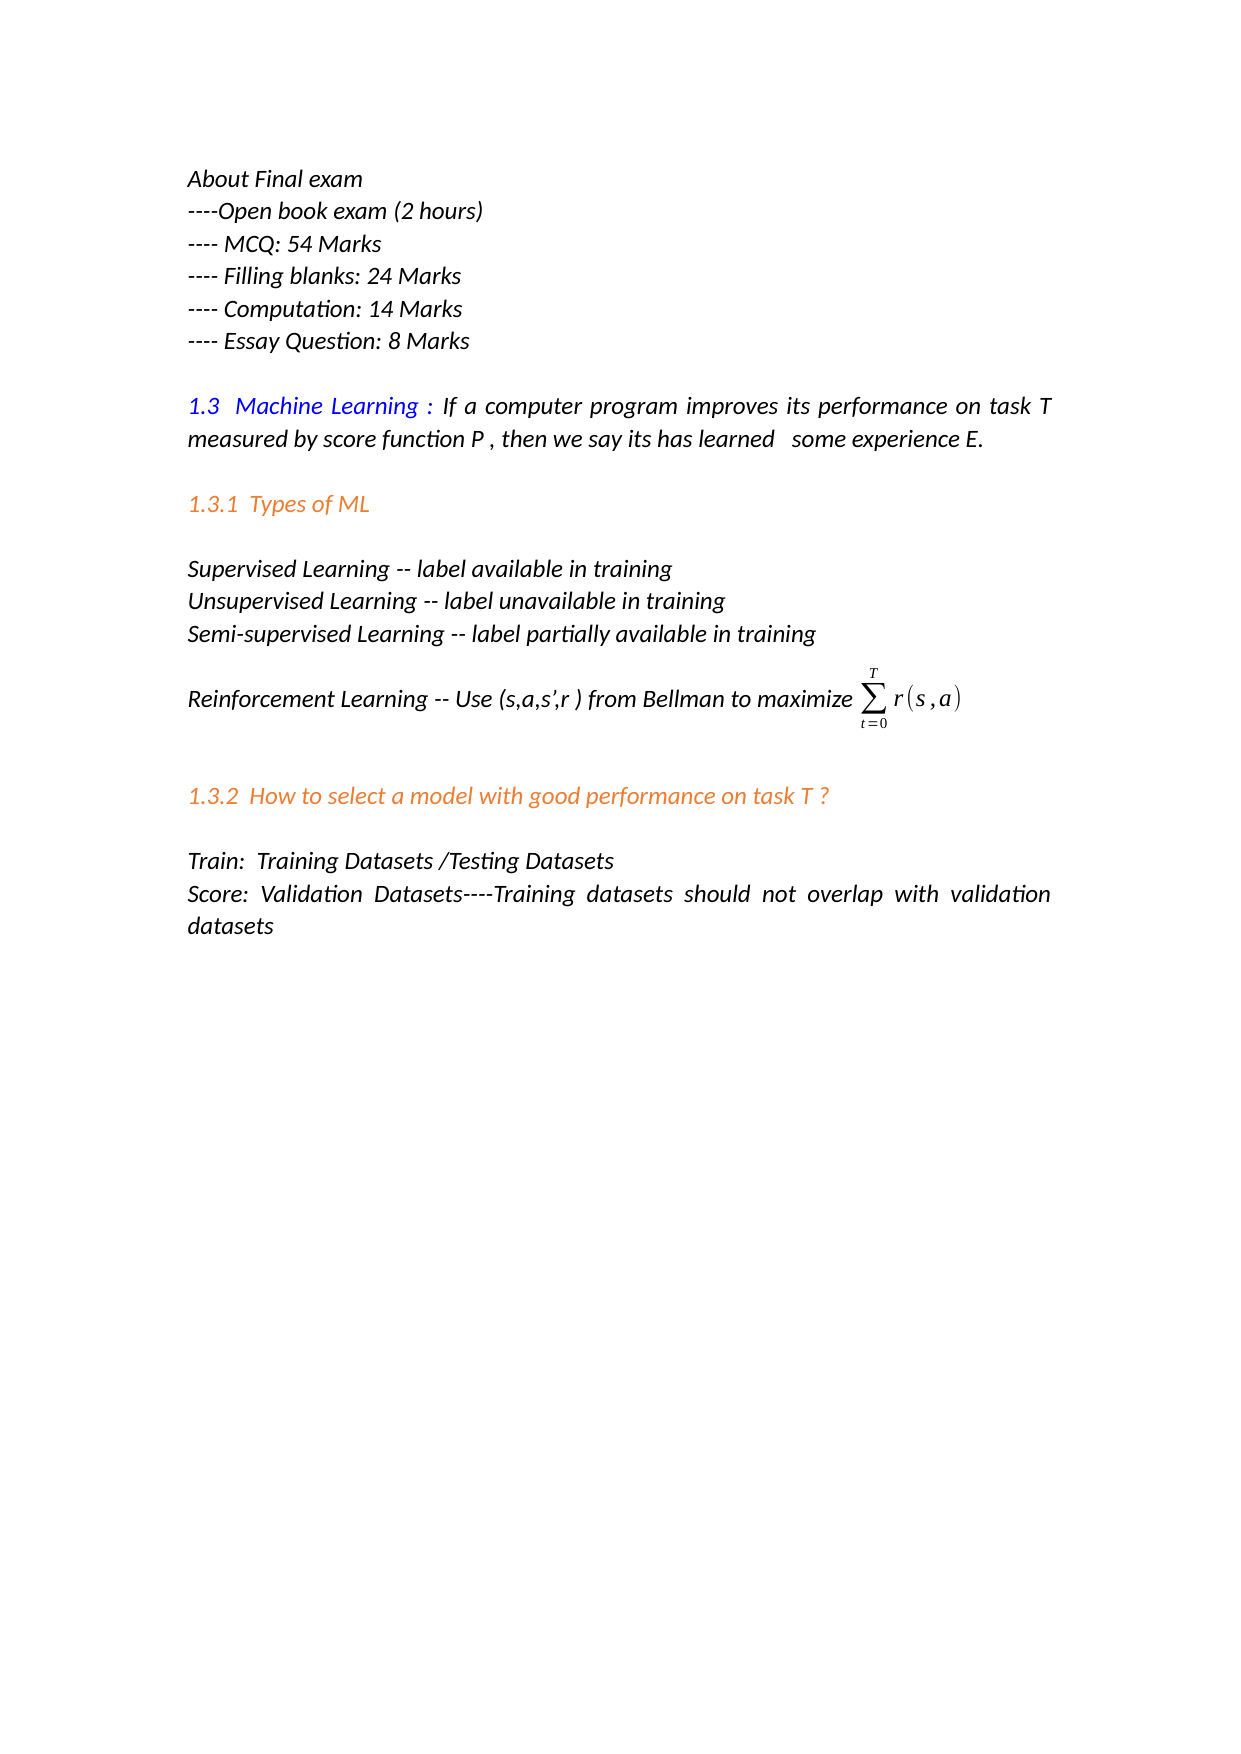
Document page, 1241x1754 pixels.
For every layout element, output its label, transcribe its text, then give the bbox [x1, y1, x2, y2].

list Score: Validation Datasets----Training datasets should not overlap with validation datasets [187, 877, 1053, 942]
list 1.3.1 Types of ML [187, 487, 1053, 519]
list Reinforcement Learning -- Use (s,a,s’,r ) from Bellman to maximize [187, 649, 1053, 747]
list ----Open book exam (2 hours) [187, 194, 1053, 227]
list About Final exam [187, 162, 1053, 194]
list ---- Filling blanks: 24 Marks [187, 259, 1053, 292]
list ---- Computation: 14 Marks [187, 292, 1053, 324]
list Supervised Learning -- label available in training [187, 552, 1053, 584]
list ---- Essay Question: 8 Marks [187, 324, 1053, 357]
list 1.3 Machine Learning : If a computer program improves its performance on task T measured by score function P , then we say its has learned some experience E. [187, 389, 1053, 454]
list Train: Training Datasets /Testing Datasets [187, 844, 1053, 877]
list Unsupervised Learning -- label unavailable in training [187, 584, 1053, 617]
list Semi-supervised Learning -- label partially available in training [187, 617, 1053, 649]
list 1.3.2 How to select a model with good performance on task T ? [187, 779, 1053, 812]
list ---- MCQ: 54 Marks [187, 227, 1053, 259]
